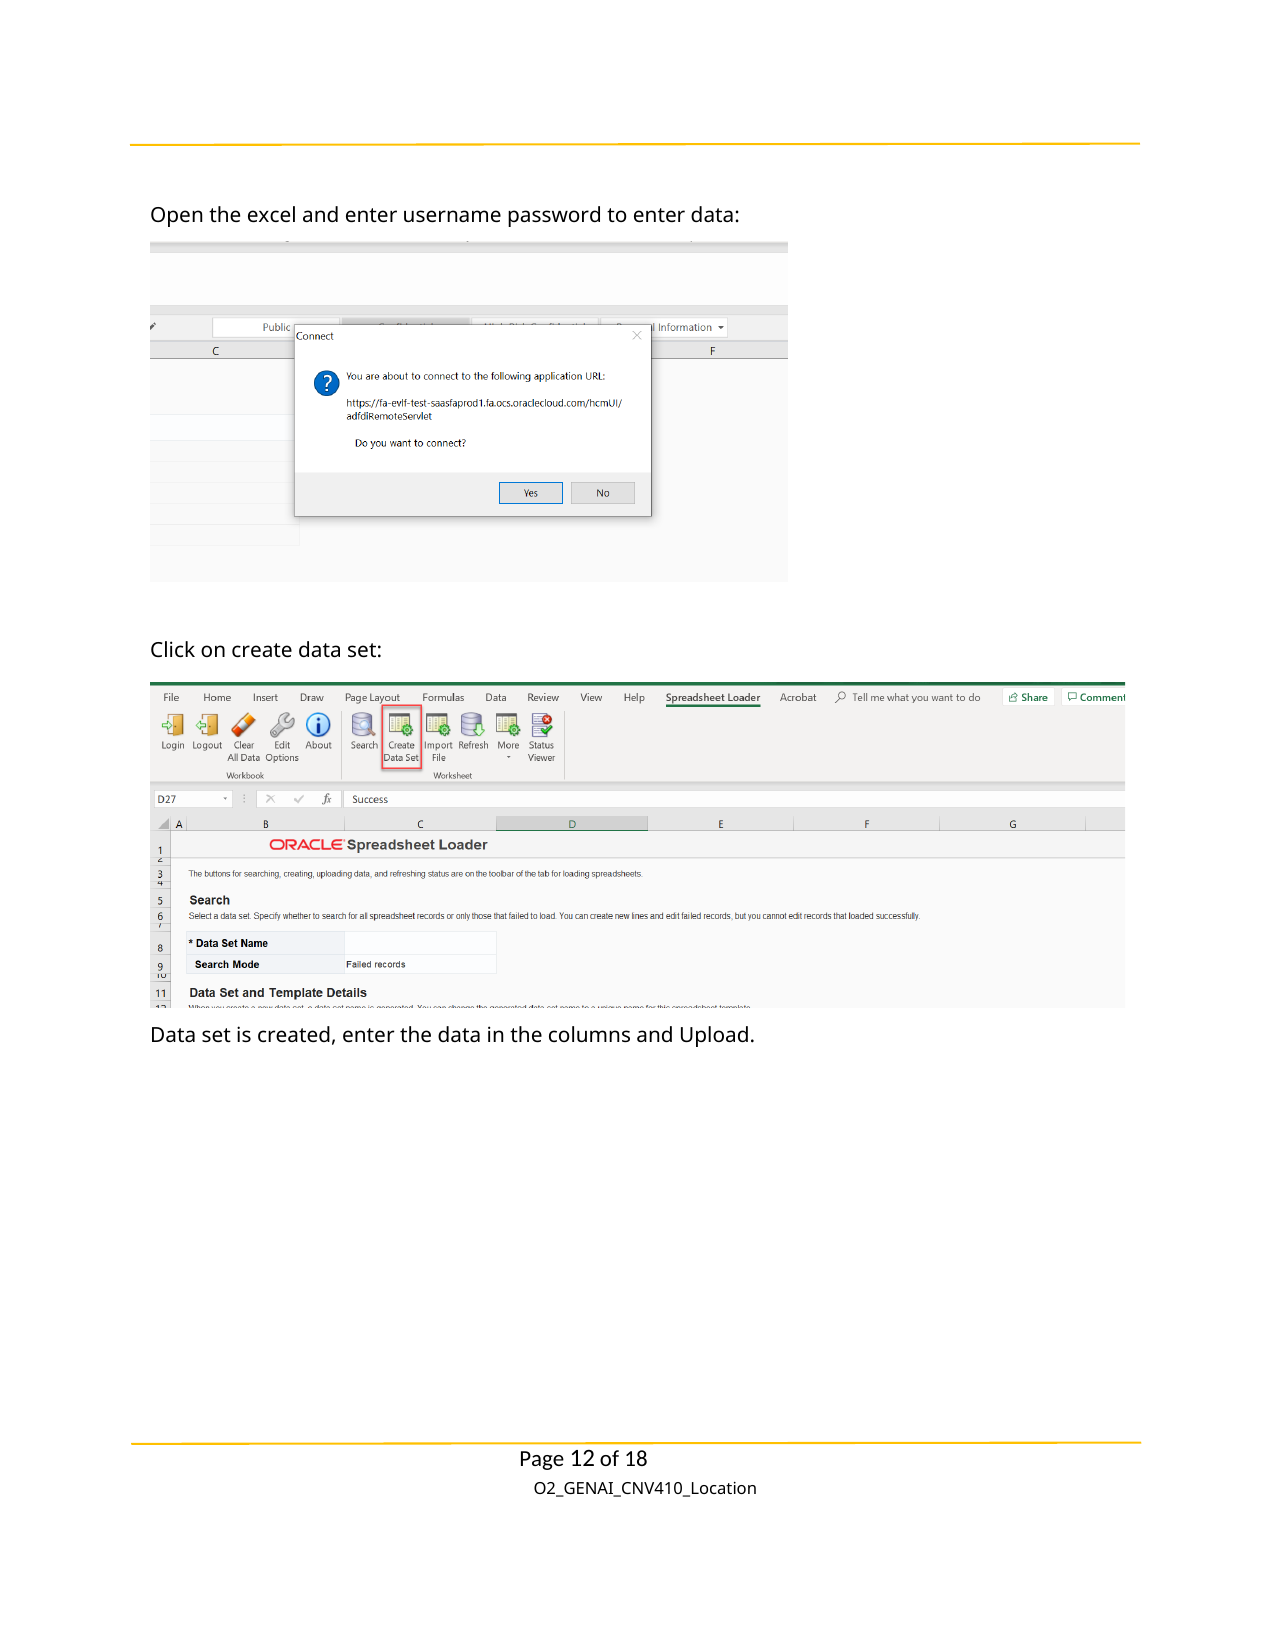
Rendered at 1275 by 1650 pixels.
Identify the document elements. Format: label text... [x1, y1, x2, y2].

picture [150, 682, 1125, 1008]
text Open the excel and enter username password to enter data: [150, 200, 1125, 228]
text Click on create data set: [150, 635, 1125, 663]
text Data set is created, enter the data in the columns and Upload. [150, 1020, 1125, 1049]
picture [150, 241, 788, 582]
